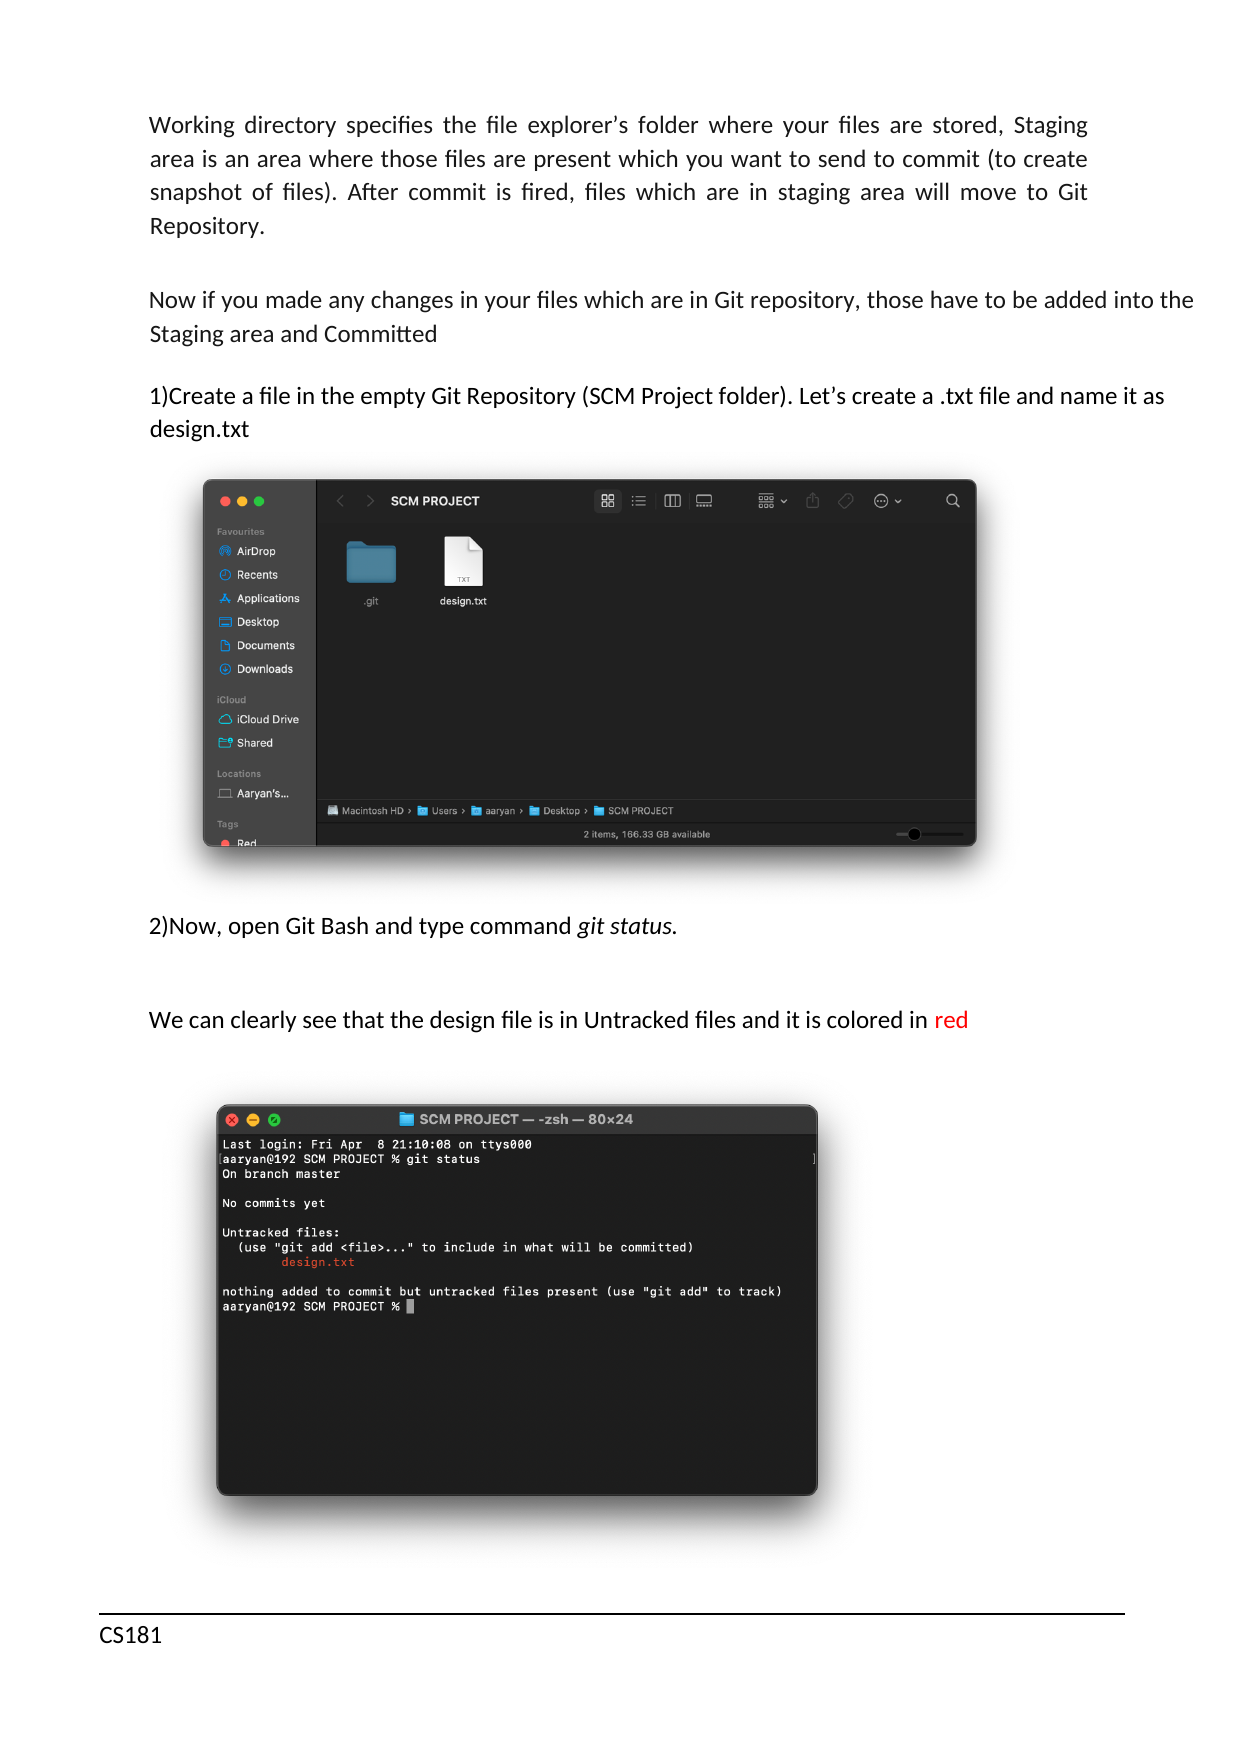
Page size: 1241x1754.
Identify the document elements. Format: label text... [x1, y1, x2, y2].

picture [158, 1065, 876, 1573]
text We can clearly see that the design file is in Untracked files and it is colored in red [148, 1004, 1181, 1035]
picture [83, 1618, 1085, 1655]
text Now if you made any changes in your files which are in Git repository, those have to be added into the Staging area and Committed [148, 284, 1196, 349]
picture [156, 447, 1023, 908]
text 2)Now, open Git Bash and type command git status. [148, 910, 1181, 941]
text 1)Create a file in the empty Git Repository (SCM Project folder). Let’s create a .txt file and name it as design.txt [148, 380, 1181, 443]
text Working directory specifies the file explorer’s folder where your files are stored, Staging area is an area where those files are present which you want to send to commit (to create snapshot of files). After commit is fired, files which are in staging area will move to Git Repository. [148, 109, 1090, 240]
